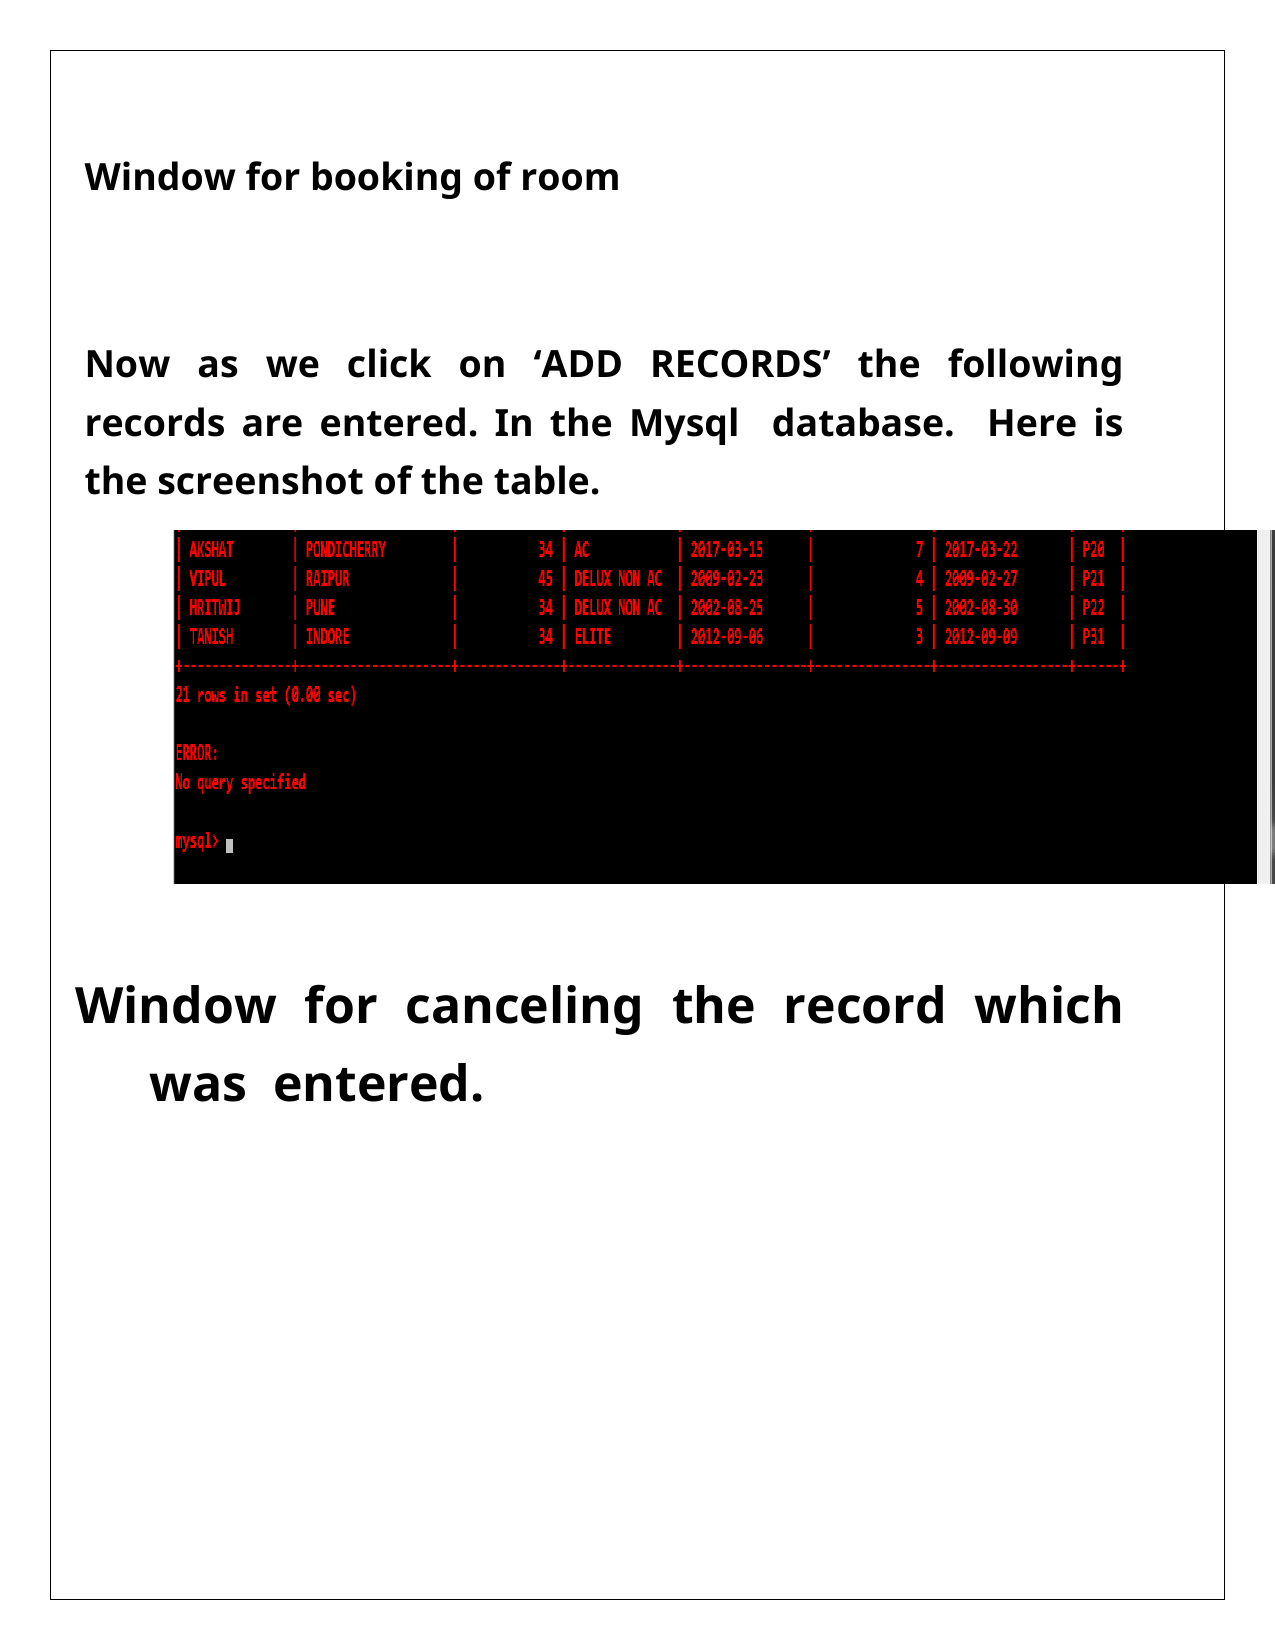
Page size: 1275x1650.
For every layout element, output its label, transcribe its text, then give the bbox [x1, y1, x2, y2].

text Window for booking of room [84, 150, 1125, 201]
text Window for canceling the record which was entered. [75, 587, 1125, 1116]
text Now as we click on ‘ADD RECORDS’ the following records are entered. In the Mysql database. Here is the screenshot of the table. [84, 337, 1125, 506]
picture [173, 530, 1275, 884]
